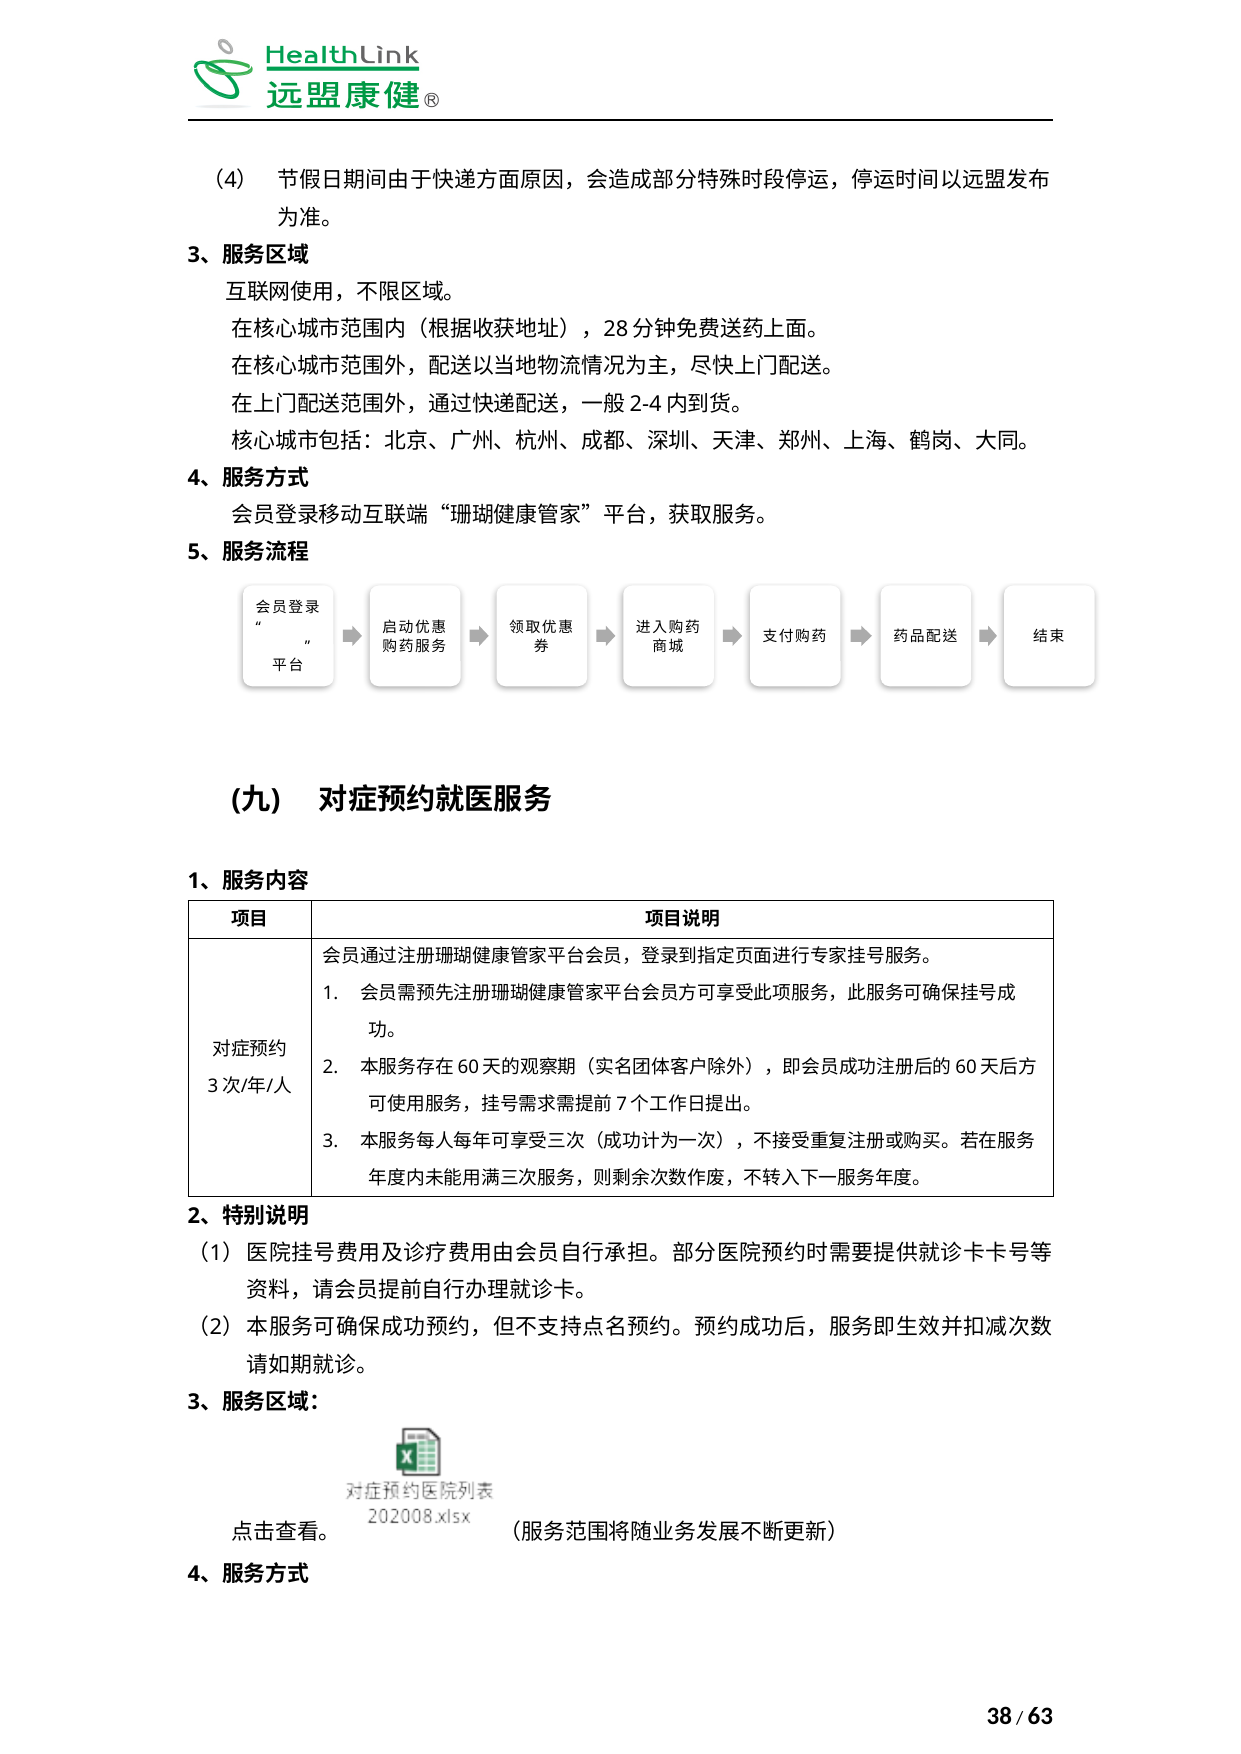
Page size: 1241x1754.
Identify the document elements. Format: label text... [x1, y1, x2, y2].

text 3、服务区域： [187, 1383, 1053, 1416]
text 2、特别说明 [187, 1197, 1053, 1230]
text 在核心城市范围内（根据收获地址），28分钟免费送药上面。 [187, 311, 1053, 343]
table_cell 对症预约 3次/年/人 [189, 939, 311, 1196]
list 点击查看。（服务范围将随业务发展不断更新） [231, 1421, 1053, 1551]
table_header 项目说明 [312, 901, 1053, 937]
table_cell 会员通过注册珊瑚健康管家平台会员，登录到指定页面进行专家挂号服务。 会员需预先注册珊瑚健康管家平台会员方可享受此项服务，此服务可确保挂号成功。 本服务存在60天的观察期（实名团体客户除外），即会员成功注册后的60天后方可使用服务，挂号需求需提前7个工作日提出。 本服务每人每年可享受三次（成功计为一次），不接受重复注册或购买。若在服务年度内未能用满三次服务，则剩余次数作废，不转入下一服务年度。 [312, 939, 1053, 1196]
text 4、服务方式 [187, 1555, 1053, 1588]
table_header 项目 [189, 901, 311, 937]
text 5、服务流程 [187, 534, 1053, 566]
text 在核心城市范围外，配送以当地物流情况为主，尽快上门配送。 [187, 348, 1053, 381]
list 医院挂号费用及诊疗费用由会员自行承担。部分医院预约时需要提供就诊卡卡号等资料，请会员提前自行办理就诊卡。 [187, 1234, 1053, 1304]
subtitle 对症预约就医服务 [231, 764, 1053, 829]
picture [187, 29, 447, 118]
text 会员登录移动互联端“珊瑚健康管家”平台，获取服务。 [187, 497, 1053, 529]
text 4、服务方式 [187, 459, 1053, 492]
text 在上门配送范围外，通过快递配送，一般2-4内到货。 [187, 385, 1053, 418]
text 核心城市包括：北京、广州、杭州、成都、深圳、天津、郑州、上海、鹤岗、大同。 [187, 422, 1053, 455]
list 本服务可确保成功预约，但不支持点名预约。预约成功后，服务即生效并扣减次数，请如期就诊。 [187, 1309, 1053, 1379]
list 互联网使用，不限区域。 [225, 274, 1053, 306]
list 节假日期间由于快递方面原因，会造成部分特殊时段停运，停运时间以远盟发布为准。 [202, 162, 1053, 232]
text 3、服务区域 [187, 236, 1053, 269]
text 1、服务内容 [187, 863, 1053, 895]
